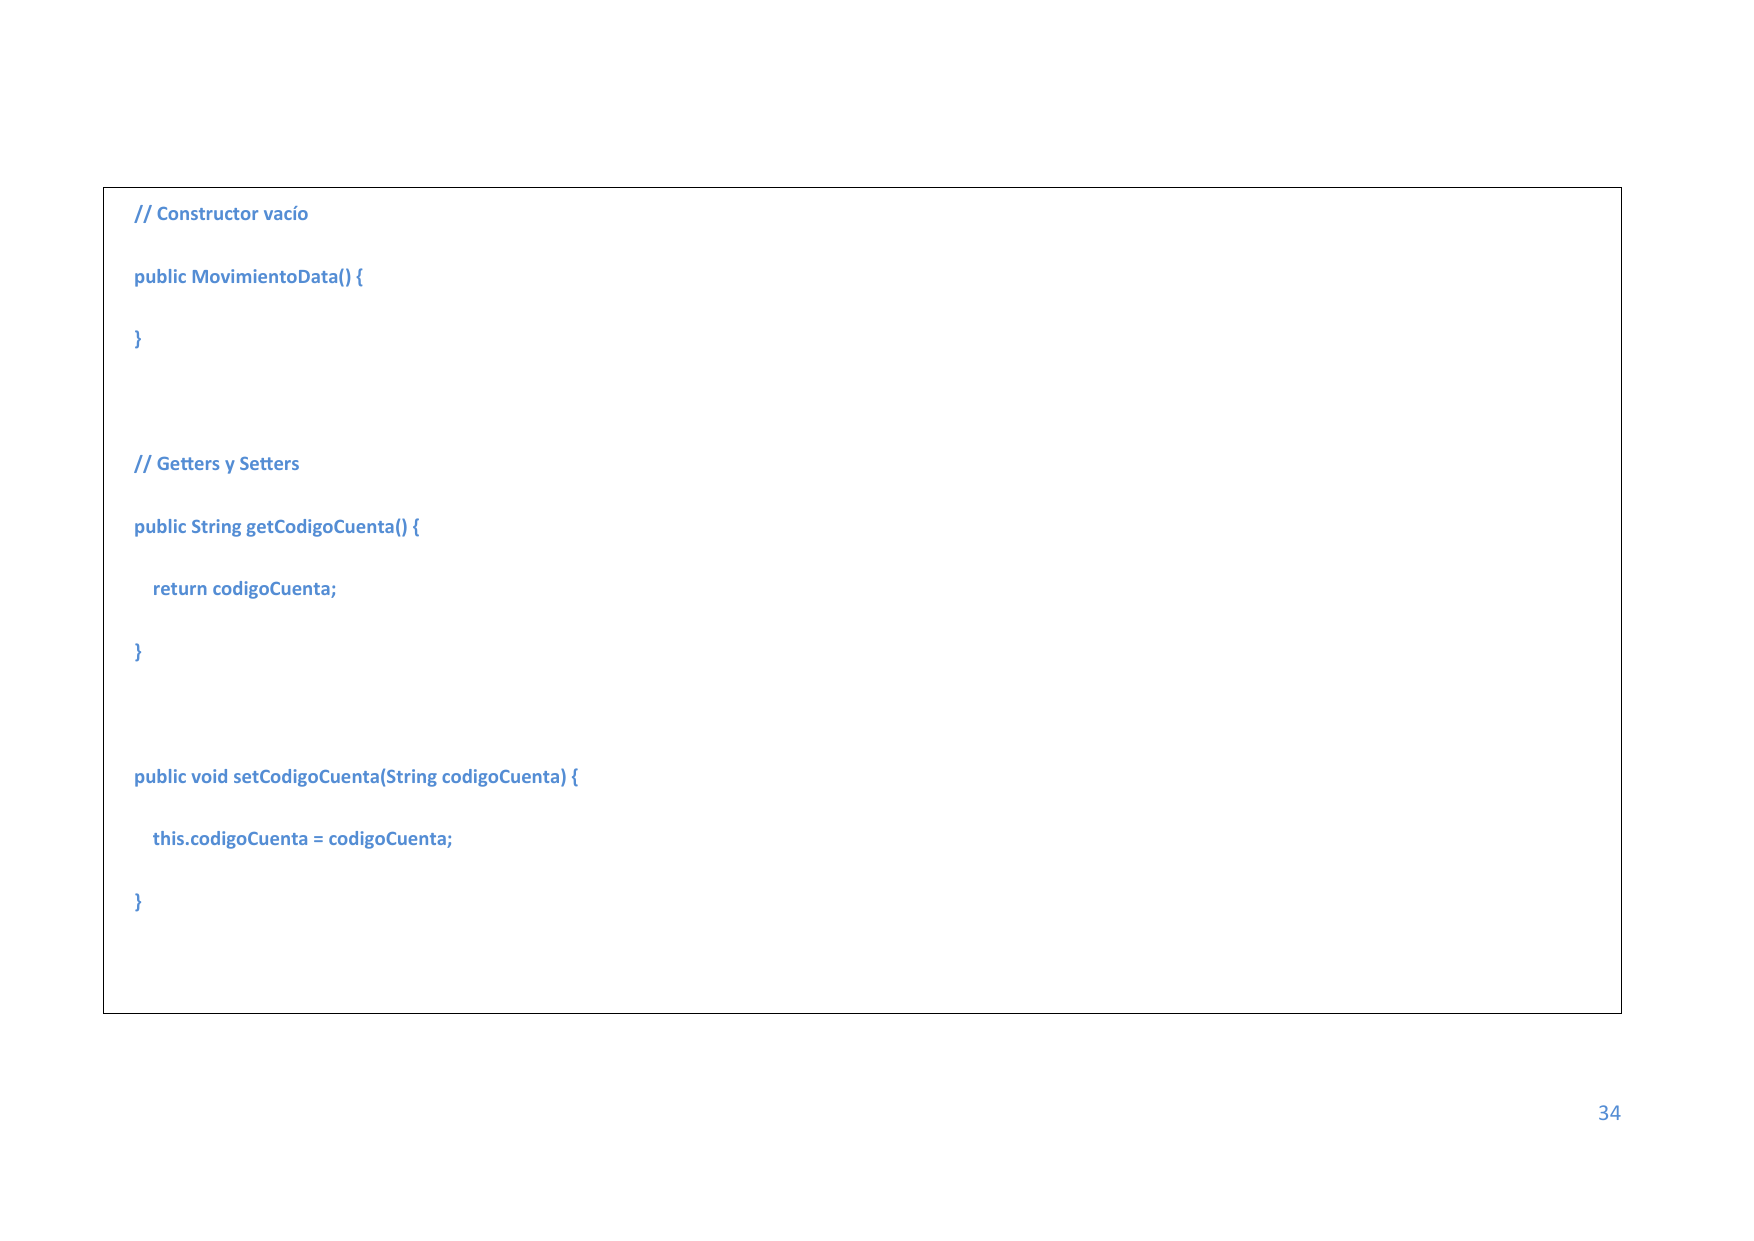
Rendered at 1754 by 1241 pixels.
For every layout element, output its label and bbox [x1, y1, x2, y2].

table_header [104, 188, 1621, 1013]
